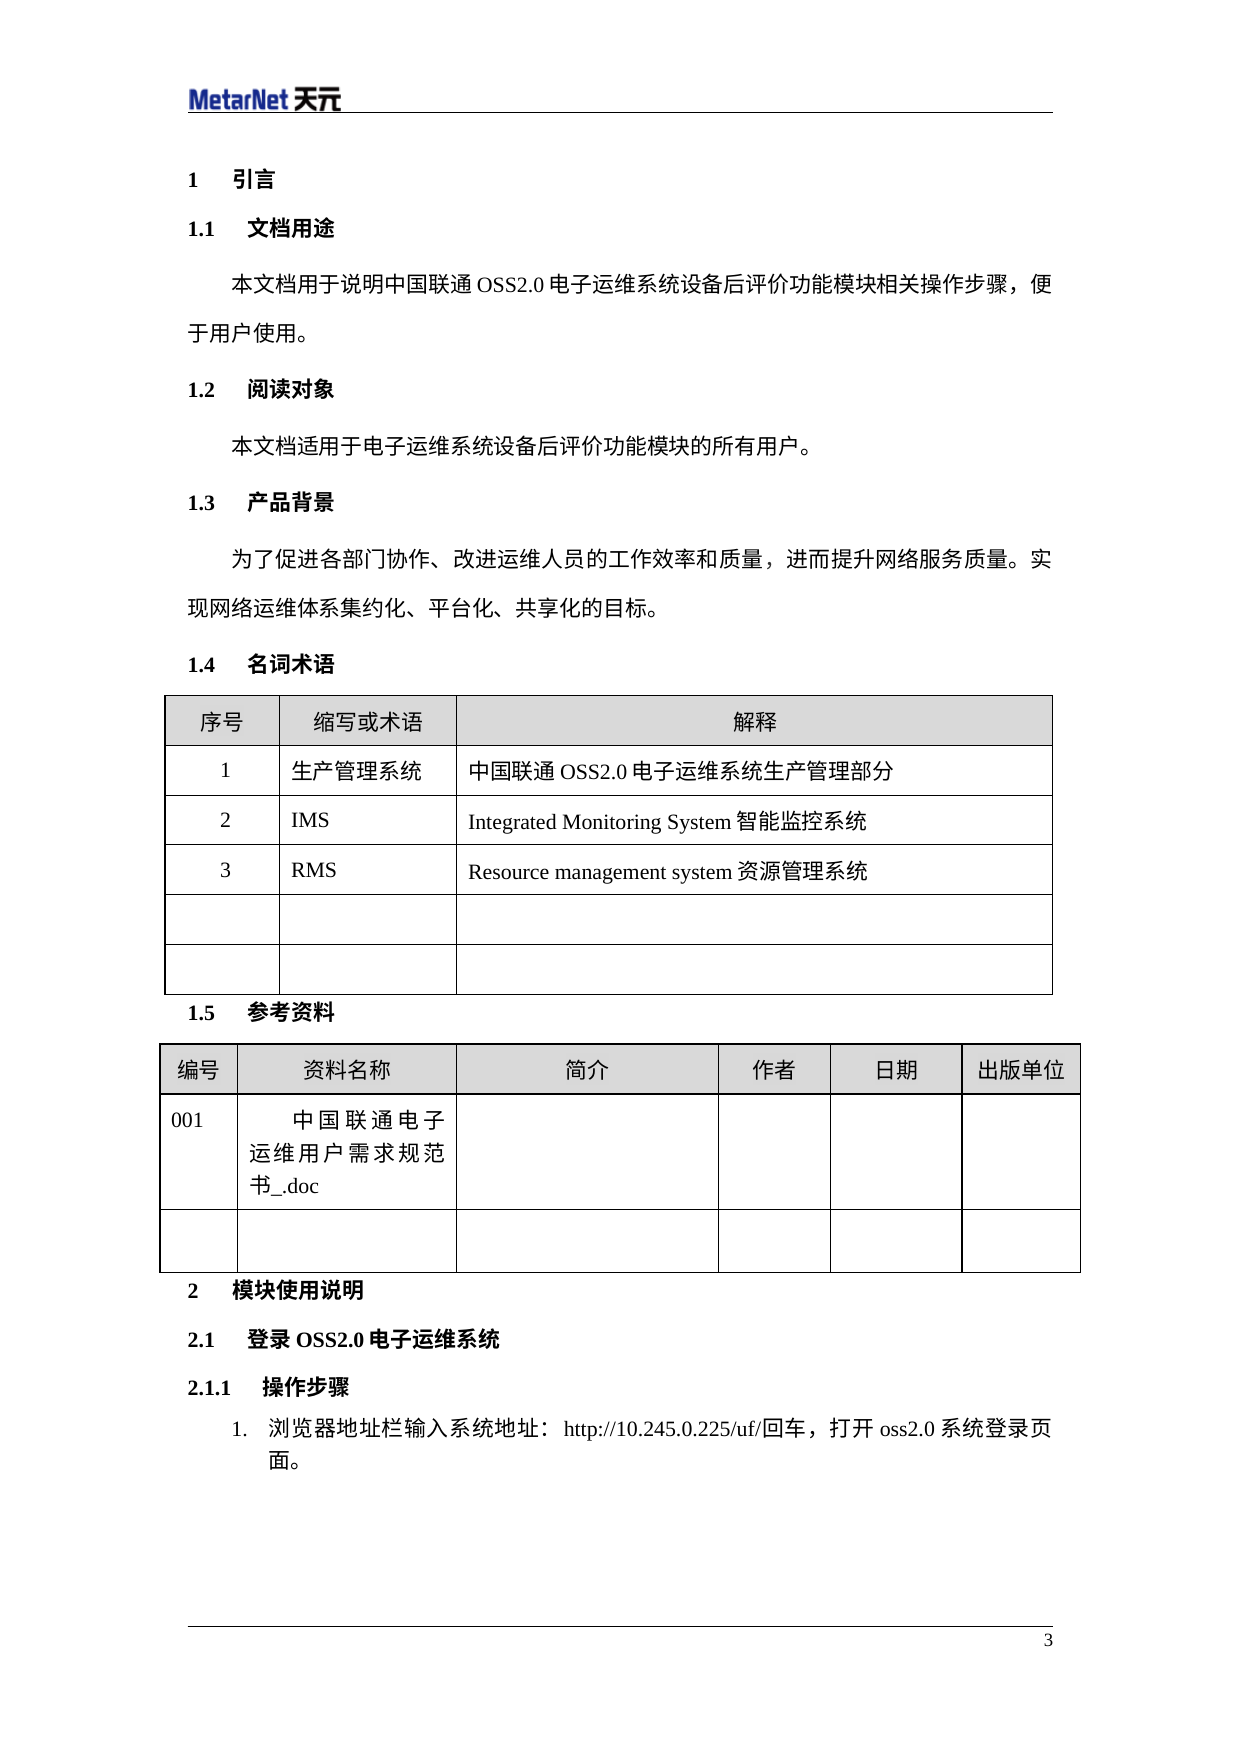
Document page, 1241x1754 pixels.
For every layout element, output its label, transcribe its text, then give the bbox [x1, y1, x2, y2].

table_cell [719, 1210, 830, 1271]
table_cell [457, 895, 1052, 944]
table_cell [280, 945, 456, 994]
table_header 出版单位 [963, 1045, 1080, 1093]
list 浏览器地址栏输入系统地址：http://10.245.0.225/uf/回车，打开oss2.0系统登录页面。 [231, 1410, 1053, 1475]
table_header 缩写或术语 [280, 696, 456, 745]
text 为了促进各部门协作、改进运维人员的工作效率和质量，进而提升网络服务质量。实现网络运维体系集约化、平台化、共享化的目标。 [187, 541, 1053, 623]
table_cell 中国联通电子运维用户需求规范书_.doc [238, 1095, 456, 1209]
table_cell 2 [166, 796, 279, 844]
table_cell 生产管理系统 [280, 746, 456, 794]
table_header 编号 [161, 1045, 237, 1093]
table_cell [831, 1095, 961, 1209]
table_cell Resource management system资源管理系统 [457, 845, 1052, 894]
text 本文档用于说明中国联通OSS2.0电子运维系统设备后评价功能模块相关操作步骤，便于用户使用。 [187, 267, 1053, 348]
subtitle 模块使用说明 [187, 1273, 1053, 1306]
table_cell [963, 1095, 1080, 1209]
table_cell [238, 1210, 456, 1271]
subtitle 参考资料 [187, 995, 1053, 1027]
table_cell 001 [161, 1095, 237, 1209]
table_header 简介 [457, 1045, 718, 1093]
subtitle 引言 [187, 162, 1053, 194]
table_header 解释 [457, 696, 1052, 745]
subtitle 名词术语 [187, 647, 1053, 679]
table_cell [719, 1095, 830, 1209]
table_cell 3 [166, 845, 279, 894]
table_header 资料名称 [238, 1045, 456, 1093]
table_header 日期 [831, 1045, 961, 1093]
table_cell IMS [280, 796, 456, 844]
table_cell [166, 895, 279, 944]
picture [188, 85, 342, 112]
table_cell [831, 1210, 961, 1271]
table_cell [457, 945, 1052, 994]
subtitle 阅读对象 [187, 372, 1053, 404]
subtitle 登录OSS2.0电子运维系统 [187, 1321, 1053, 1354]
table_cell [457, 1095, 718, 1209]
table_cell RMS [280, 845, 456, 894]
subtitle 操作步骤 [187, 1370, 1053, 1402]
table_cell 1 [166, 746, 279, 794]
table_header 序号 [166, 696, 279, 745]
table_cell Integrated Monitoring System智能监控系统 [457, 796, 1052, 844]
table_cell [963, 1210, 1080, 1271]
table_cell [166, 945, 279, 994]
subtitle 产品背景 [187, 485, 1053, 517]
table_cell [457, 1210, 718, 1271]
table_cell [161, 1210, 237, 1271]
table_header 作者 [719, 1045, 830, 1093]
text 本文档适用于电子运维系统设备后评价功能模块的所有用户。 [187, 428, 1053, 461]
subtitle 文档用途 [187, 210, 1053, 243]
table_cell 中国联通OSS2.0电子运维系统生产管理部分 [457, 746, 1052, 794]
table_cell [280, 895, 456, 944]
